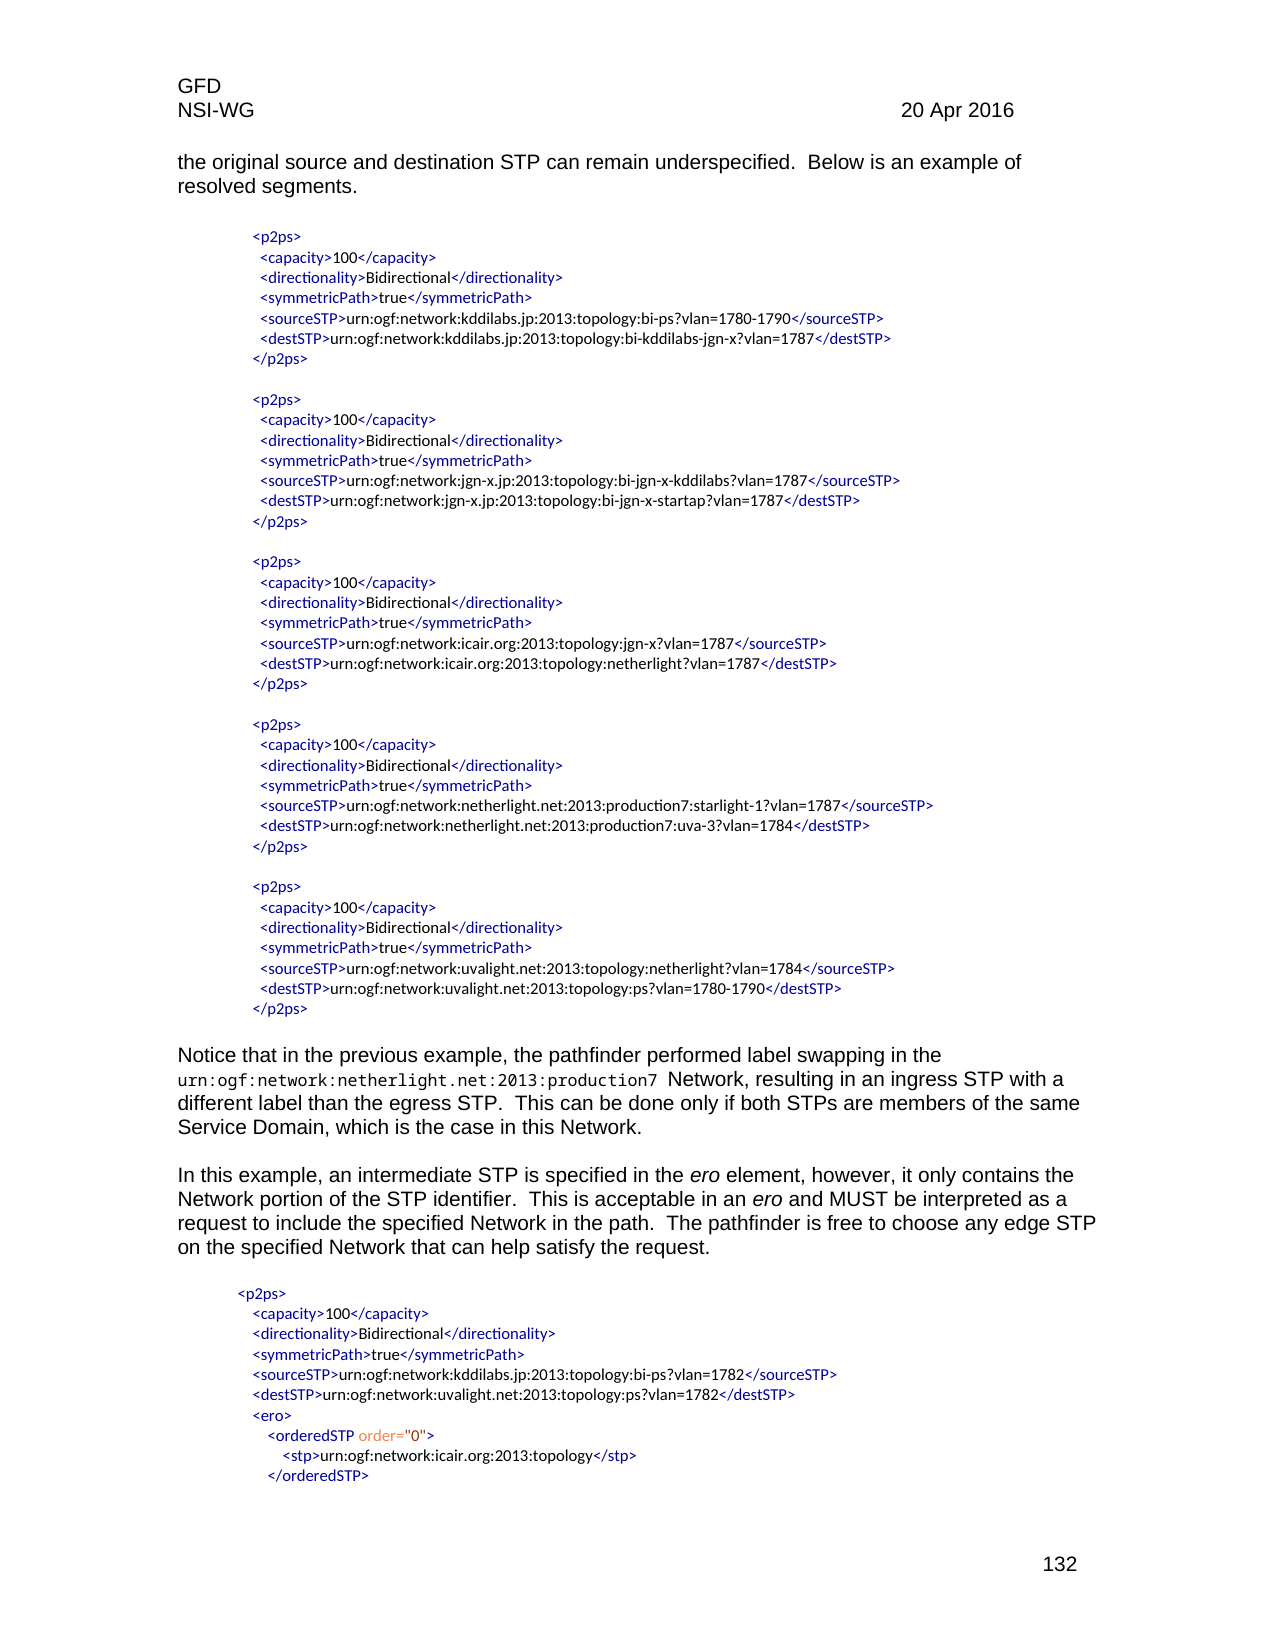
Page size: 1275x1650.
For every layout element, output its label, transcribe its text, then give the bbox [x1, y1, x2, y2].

text Notice that in the previous example, the pathfinder performed label swapping in the urn:ogf:network:netherlight.net:2013:production7 Network, resulting in an ingress STP with a different label than the egress STP. This can be done only if both STPs are members of the same Service Domain, which is the case in this Network. [177, 1043, 1098, 1139]
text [177, 150, 1098, 198]
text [237, 1283, 1098, 1486]
text In this example, an intermediate STP is specified in the ero element, however, it only contains the Network portion of the STP identifier. This is acceptable in an ero and MUST be interpreted as a request to include the specified Network in the path. The pathfinder is free to choose any edge STP on the specified Network that can help satisfy the request. [177, 1163, 1098, 1259]
text <p2ps> <capacity>100</capacity> <directionality>Bidirectional</directionality> <symmetricPath>true</symmetricPath> <sourceSTP>urn:ogf:network:kddilabs.jp:2013:topology:bi-ps?vlan=1780-1790</sourceSTP> <destSTP>urn:ogf:network:kddilabs.jp:2013:topology:bi-kddilabs-jgn-x?vlan=1787</destSTP> </p2ps> <p2ps> <capacity>100</capacity> <directionality>Bidirectional</directionality> <symmetricPath>true</symmetricPath> <sourceSTP>urn:ogf:network:jgn-x.jp:2013:topology:bi-jgn-x-kddilabs?vlan=1787</sourceSTP> <destSTP>urn:ogf:network:jgn-x.jp:2013:topology:bi-jgn-x-startap?vlan=1787</destSTP> </p2ps> <p2ps> <capacity>100</capacity> <directionality>Bidirectional</directionality> <symmetricPath>true</symmetricPath> <sourceSTP>urn:ogf:network:icair.org:2013:topology:jgn-x?vlan=1787</sourceSTP> <destSTP>urn:ogf:network:icair.org:2013:topology:netherlight?vlan=1787</destSTP> </p2ps> <p2ps> <capacity>100</capacity> <directionality>Bidirectional</directionality> <symmetricPath>true</symmetricPath> <sourceSTP>urn:ogf:network:netherlight.net:2013:production7:starlight-1?vlan=1787</sourceSTP> <destSTP>urn:ogf:network:netherlight.net:2013:production7:uva-3?vlan=1784</destSTP> </p2ps> <p2ps> <capacity>100</capacity> <directionality>Bidirectional</directionality> <symmetricPath>true</symmetricPath> <sourceSTP>urn:ogf:network:uvalight.net:2013:topology:netherlight?vlan=1784</sourceSTP> <destSTP>urn:ogf:network:uvalight.net:2013:topology:ps?vlan=1780-1790</destSTP> </p2ps> [252, 198, 1098, 1019]
